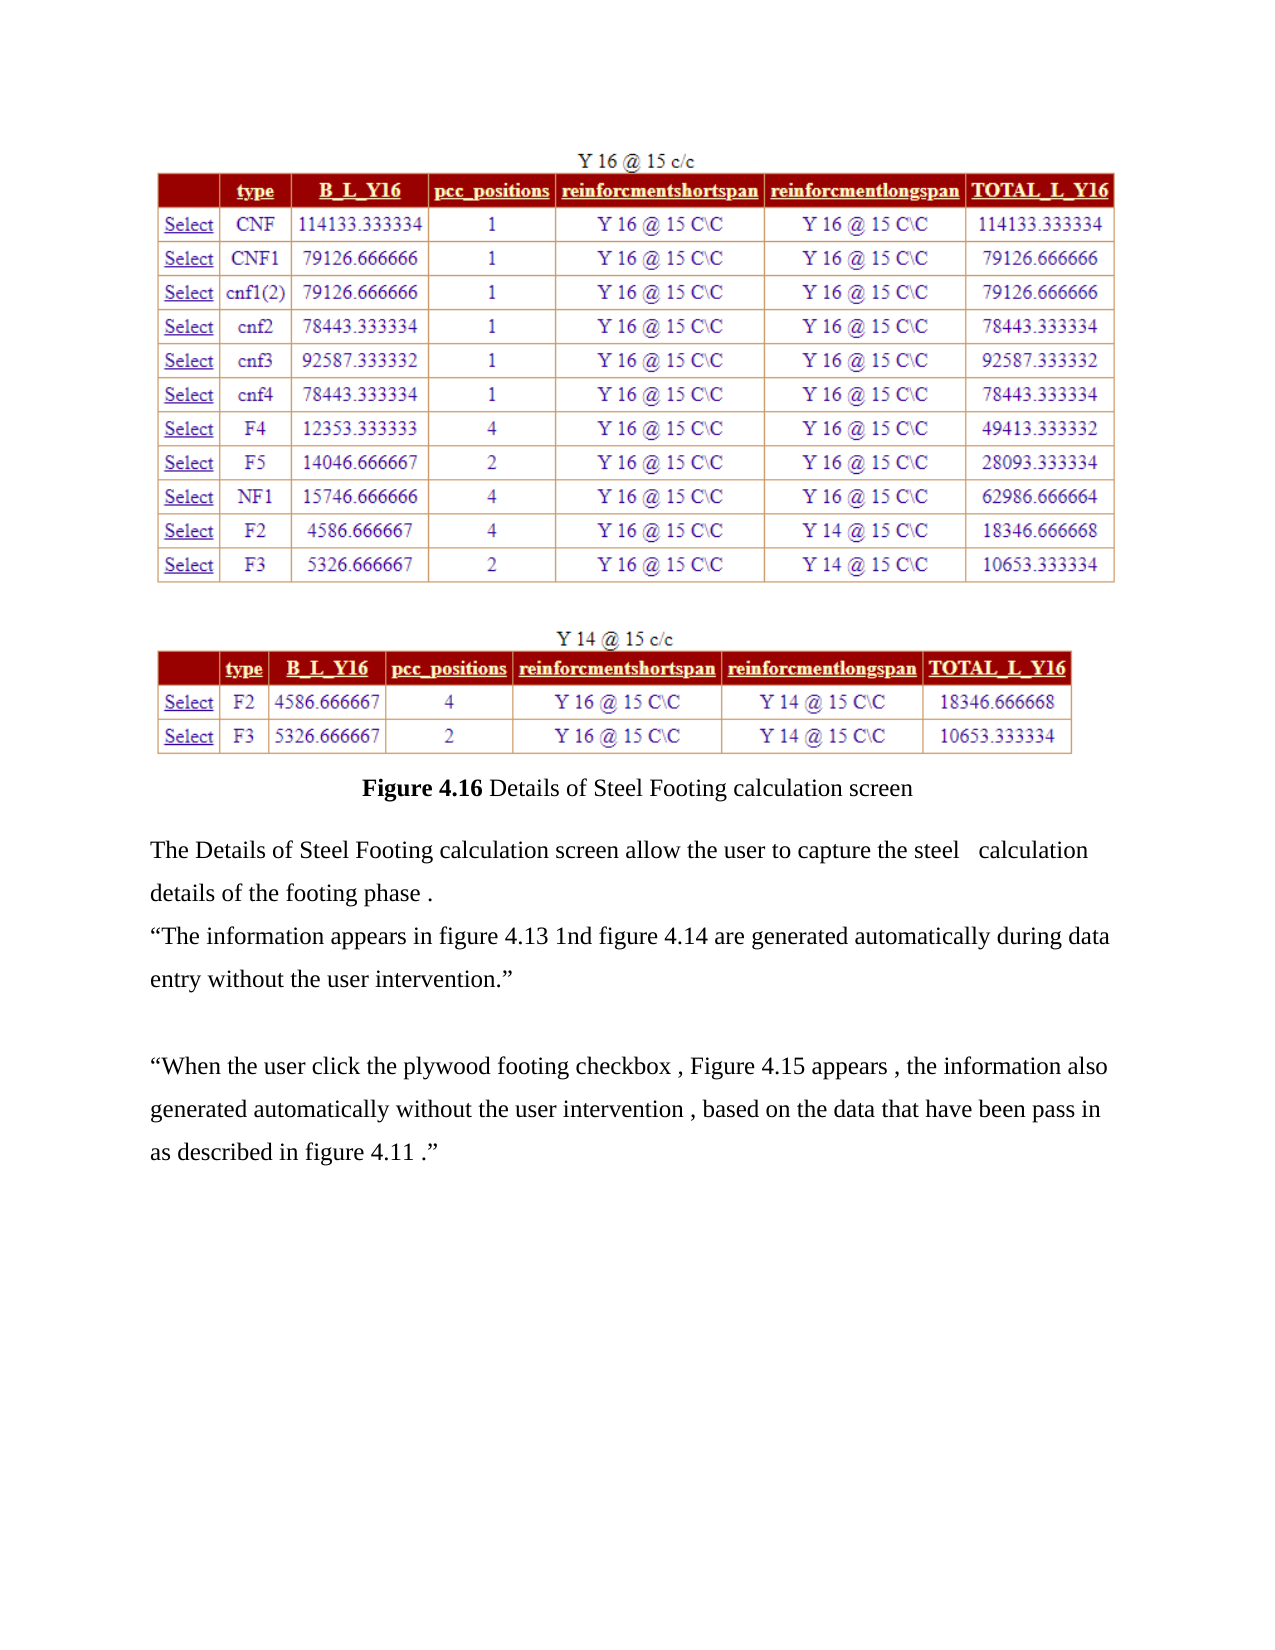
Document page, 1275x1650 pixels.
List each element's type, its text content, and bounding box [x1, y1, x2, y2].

picture [150, 150, 1125, 773]
text “The information appears in figure 4.13 1nd figure 4.14 are generated automatically during data entry without the user intervention.” [150, 921, 1125, 993]
text “When the user click the plywood footing checkbox , Figure 4.15 appears , the information also generated automatically without the user intervention , based on the data that have been pass in as described in figure 4.11 .” [150, 1051, 1125, 1166]
text The Details of Steel Footing calculation screen allow the user to capture the steel calculation details of the footing phase . [150, 835, 1125, 907]
text Figure 4.16 Details of Steel Footing calculation screen [150, 773, 1125, 802]
